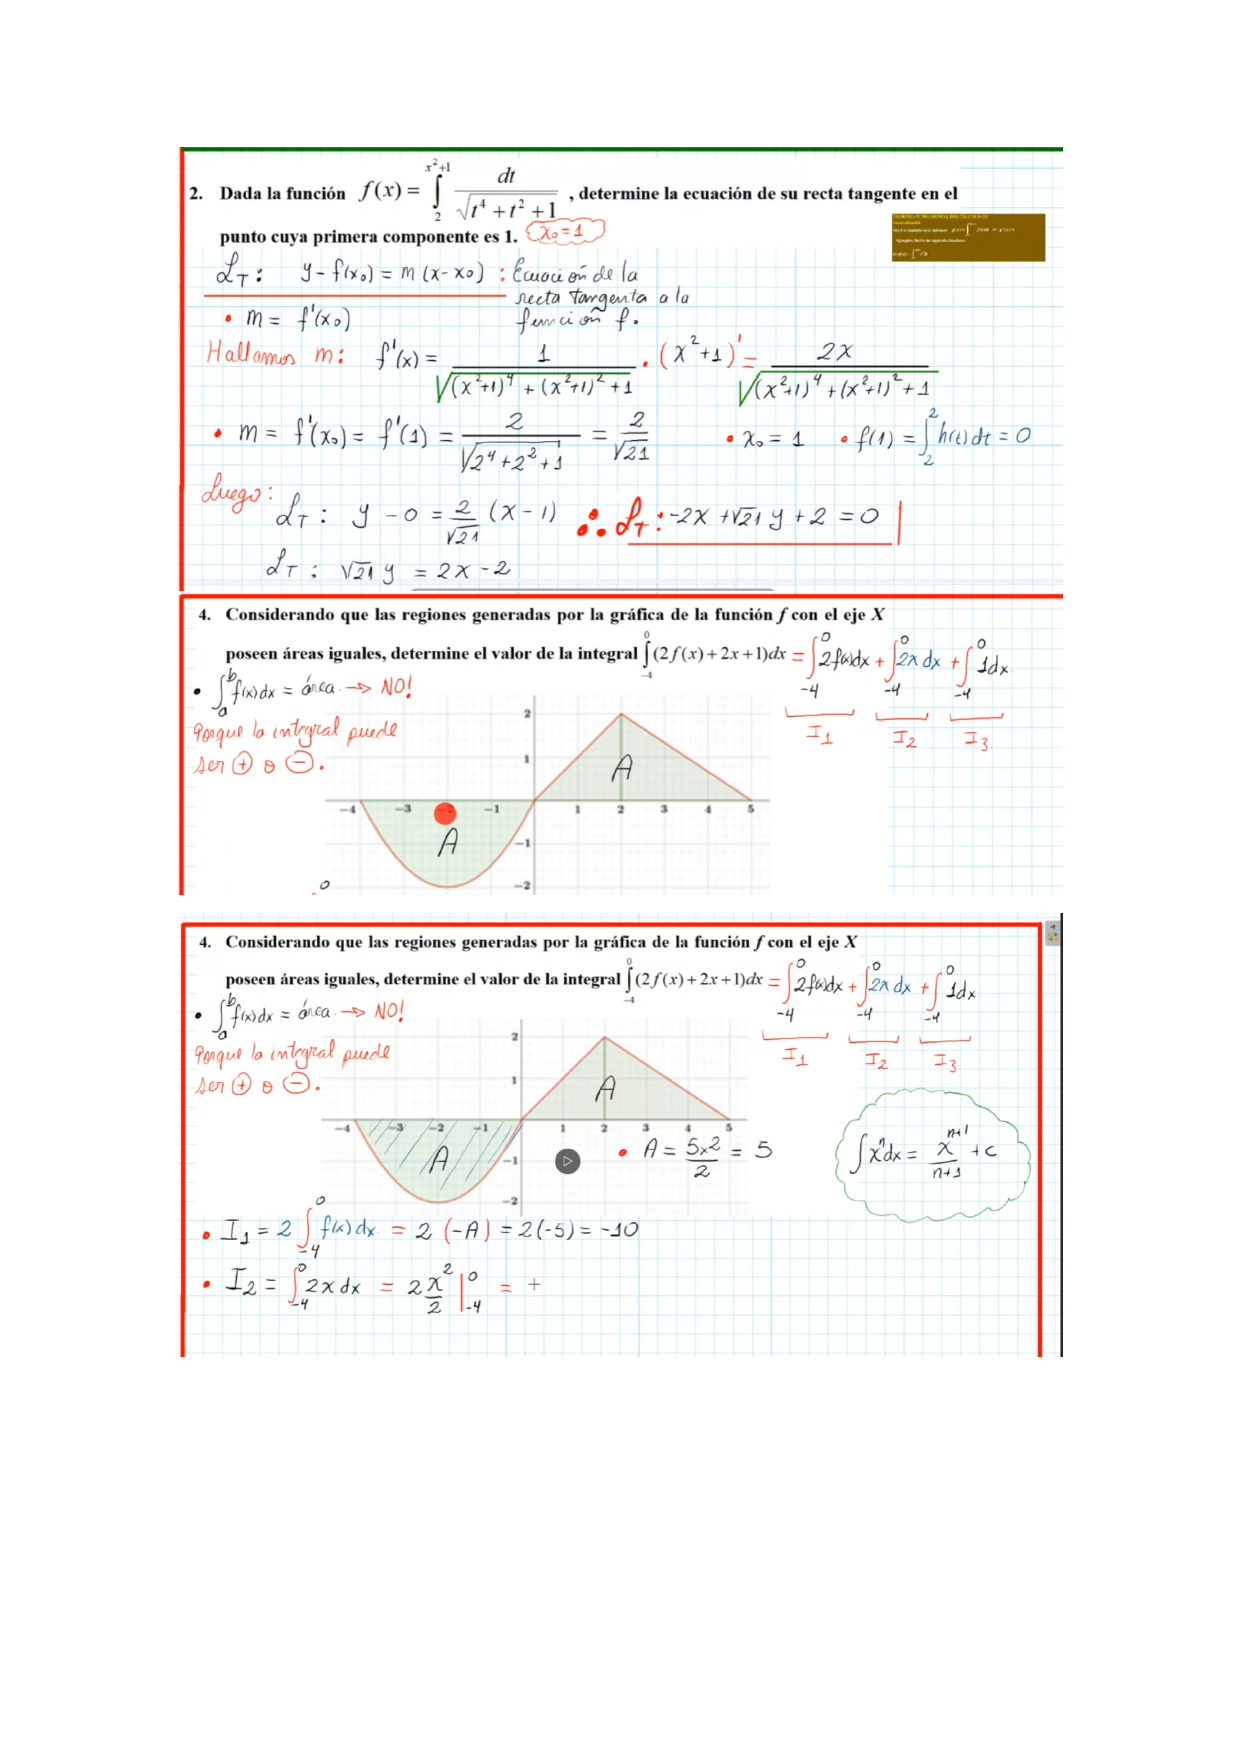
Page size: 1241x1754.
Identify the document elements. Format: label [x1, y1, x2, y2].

picture [177, 592, 1063, 895]
picture [177, 147, 1063, 591]
picture [177, 913, 1063, 1357]
